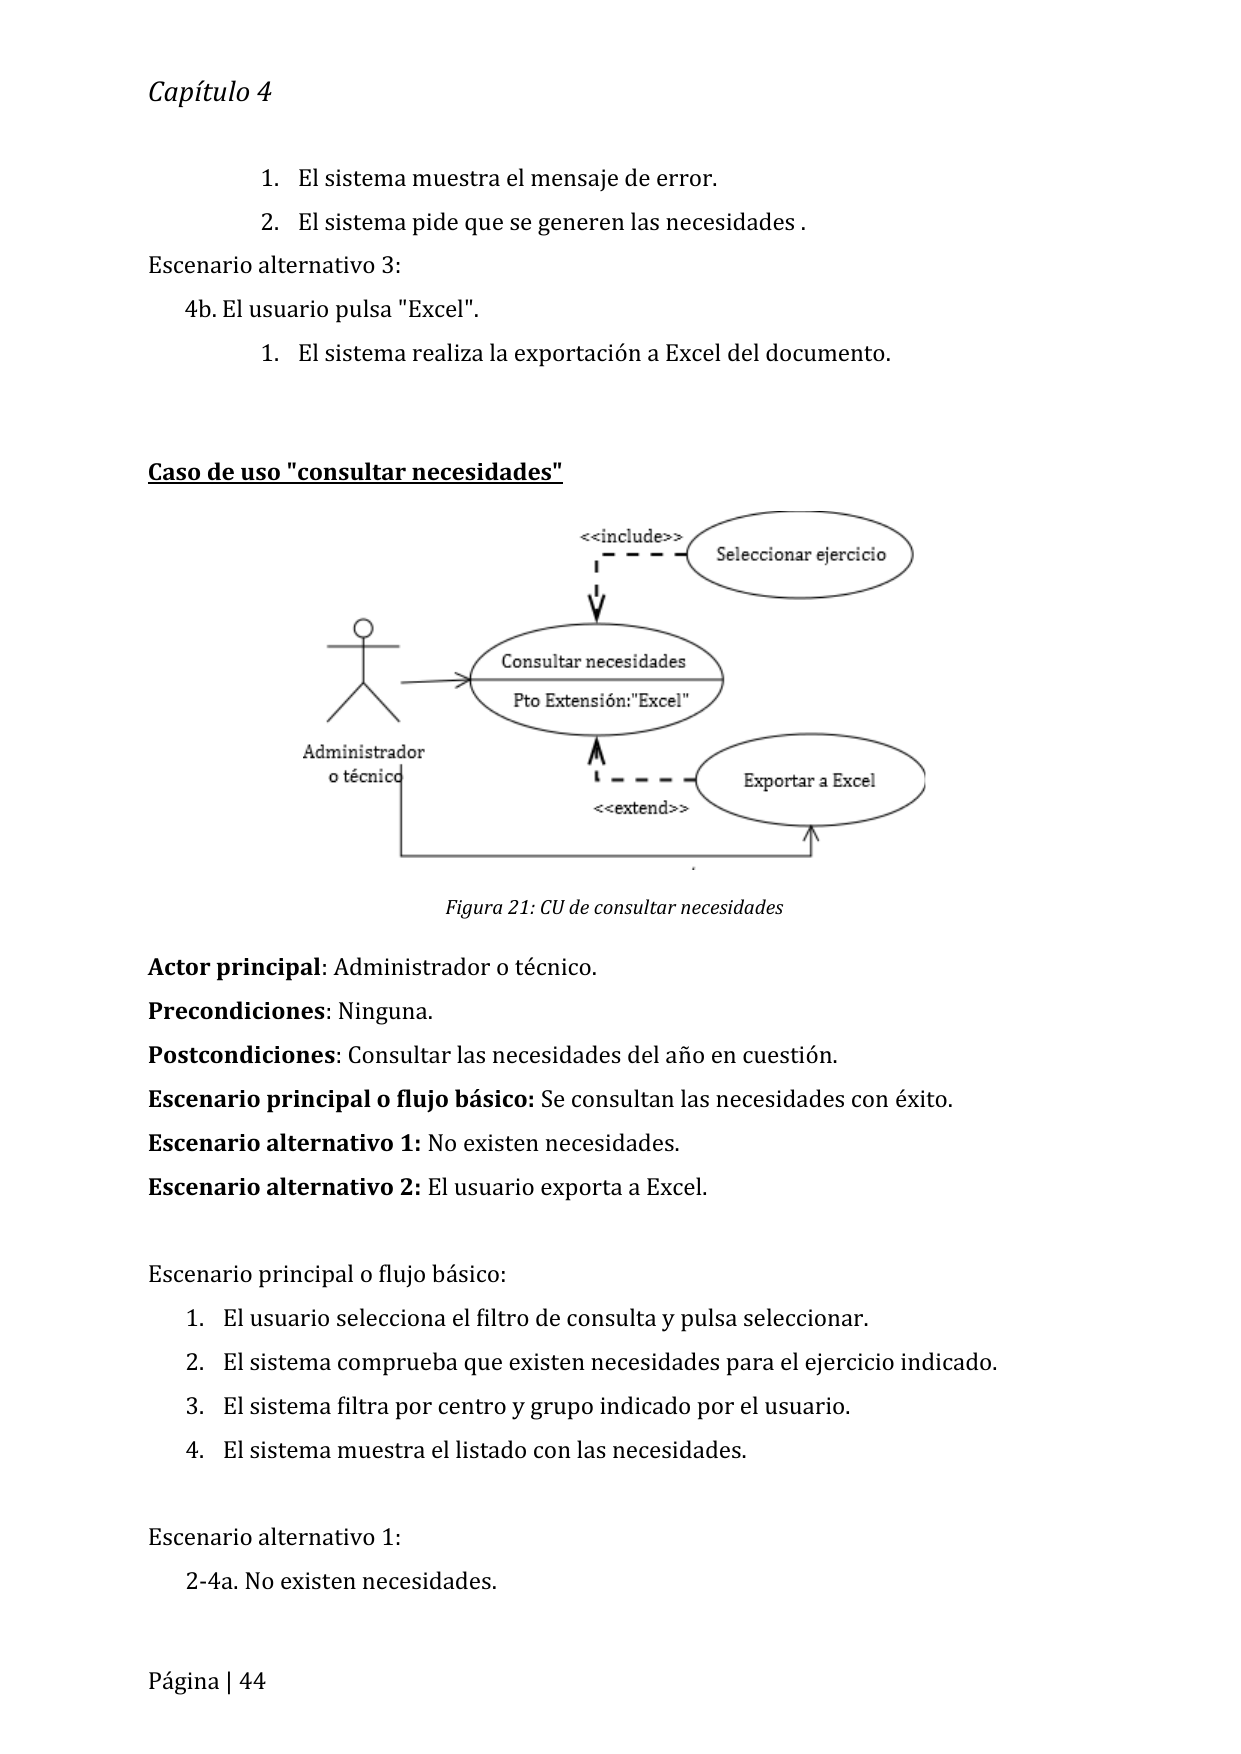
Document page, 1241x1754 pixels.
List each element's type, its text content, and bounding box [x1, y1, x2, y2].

list El sistema muestra el listado con las necesidades. [185, 1434, 1081, 1464]
list El usuario pulsa "Excel". [184, 294, 1081, 323]
text Escenario principal o flujo básico: [148, 1259, 1081, 1288]
text Escenario principal o flujo básico: Se consultan las necesidades con éxito. [148, 1083, 1081, 1113]
list El sistema filtra por centro y grupo indicado por el usuario. [185, 1391, 1081, 1420]
list El sistema pide que se generen las necesidades . [260, 206, 1081, 236]
list El sistema comprueba que existen necesidades para el ejercicio indicado. [185, 1347, 1081, 1376]
text Precondiciones: Ninguna. [148, 996, 1081, 1025]
text Figura 21: CU de consultar necesidades [148, 894, 1081, 919]
list El sistema muestra el mensaje de error. [260, 162, 1081, 192]
text Actor principal: Administrador o técnico. [148, 952, 1081, 981]
text Escenario alternativo 3: [148, 250, 1081, 279]
list El sistema realiza la exportación a Excel del documento. [260, 338, 1081, 367]
list El usuario selecciona el filtro de consulta y pulsa seleccionar. [185, 1303, 1081, 1332]
text Escenario alternativo 1: No existen necesidades. [148, 1127, 1081, 1157]
text Escenario alternativo 2: El usuario exporta a Excel. [148, 1171, 1081, 1201]
text Postcondiciones: Consultar las necesidades del año en cuestión. [148, 1040, 1081, 1069]
text Caso de uso "consultar necesidades" [148, 457, 1081, 486]
text Escenario alternativo 1: [148, 1522, 1081, 1551]
list No existen necesidades. [185, 1566, 1081, 1595]
picture [303, 511, 926, 870]
